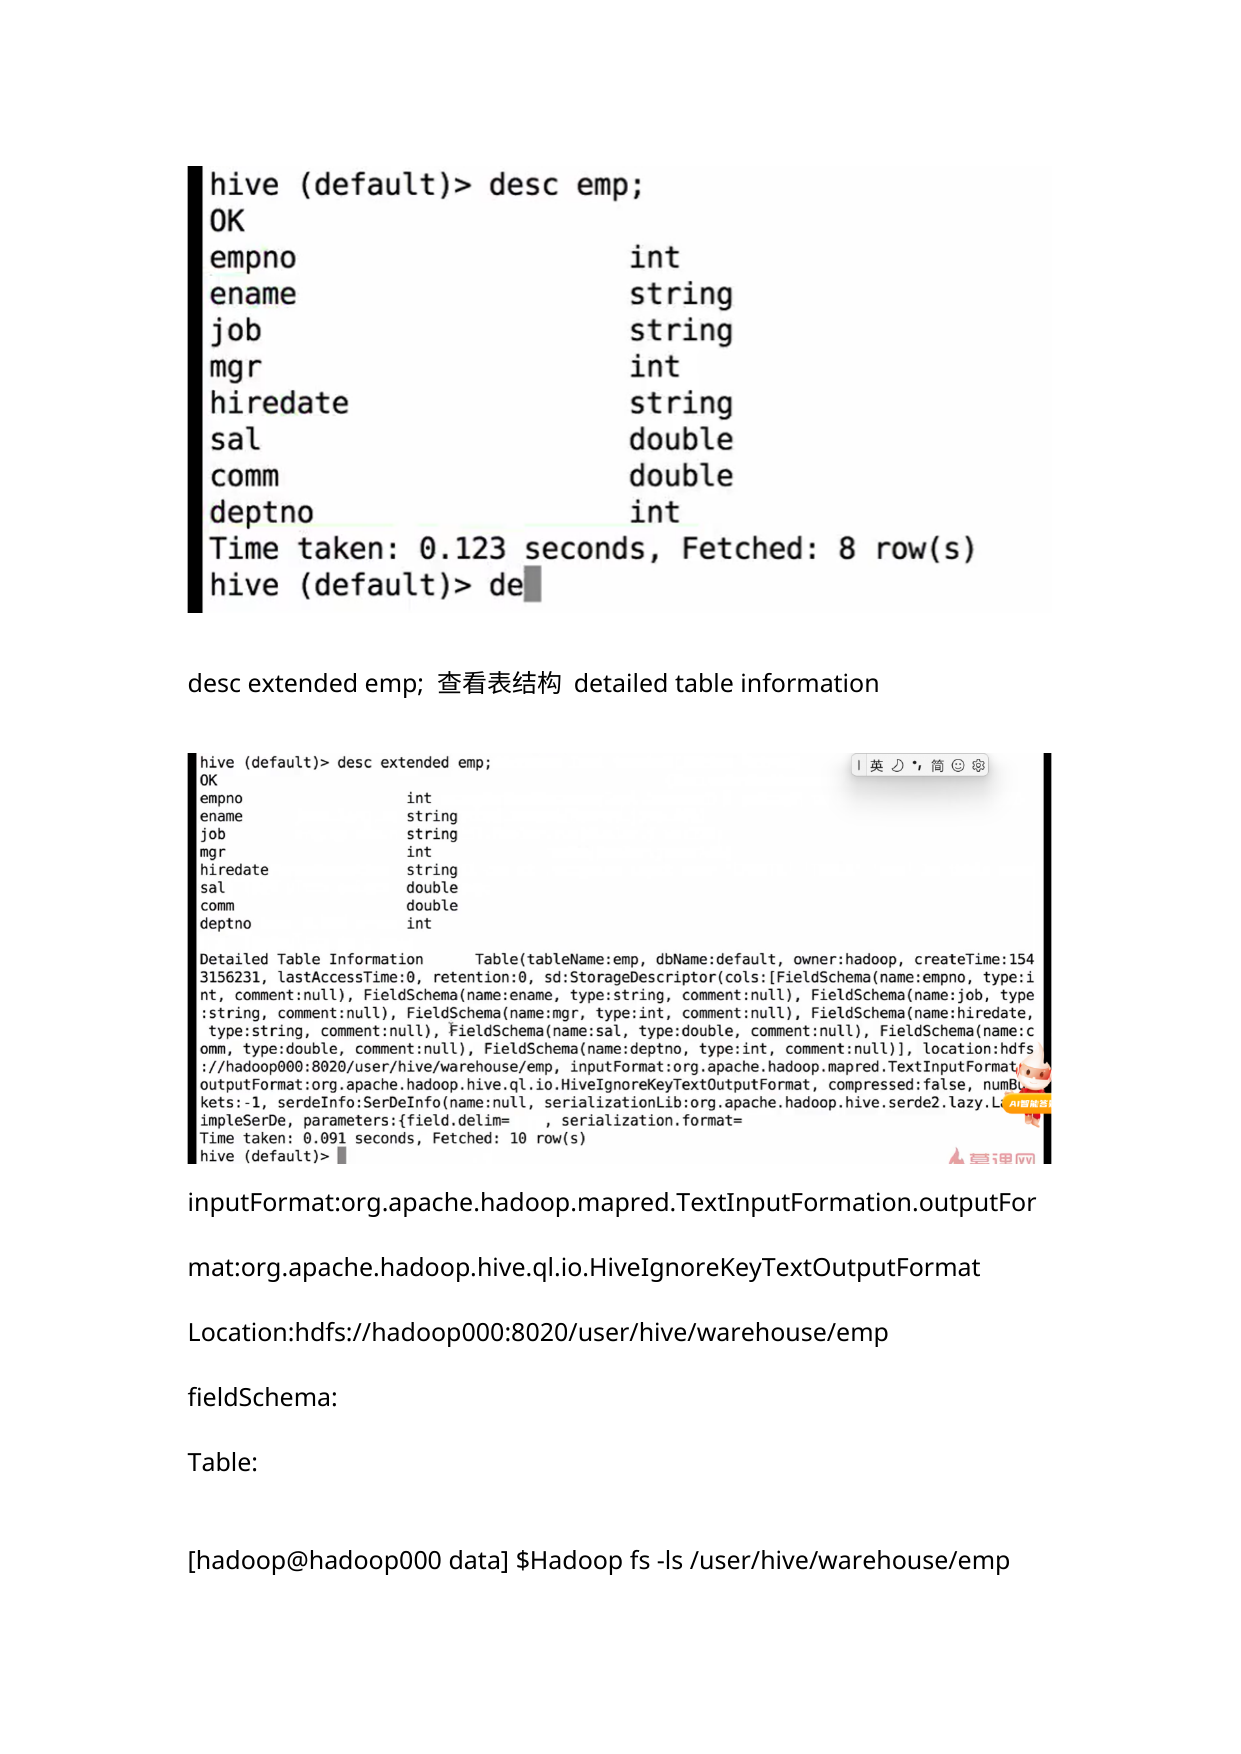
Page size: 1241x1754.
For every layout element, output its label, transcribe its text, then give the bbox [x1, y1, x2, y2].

text fieldSchema: [187, 1364, 1053, 1429]
text Location:hdfs://hadoop000:8020/user/hive/warehouse/emp [187, 1299, 1053, 1364]
text [hadoop@hadoop000 data] $Hadoop fs -ls /user/hive/warehouse/emp [187, 1527, 1053, 1592]
picture [187, 753, 1052, 1164]
text desc extended emp; 查看表结构 detailed table information [187, 649, 1053, 714]
text inputFormat:org.apache.hadoop.mapred.TextInputFormation.outputFormat:org.apache.hadoop.hive.ql.io.HiveIgnoreKeyTextOutputFormat [187, 1169, 1053, 1299]
picture [187, 166, 1052, 613]
text Table: [187, 1429, 1053, 1494]
